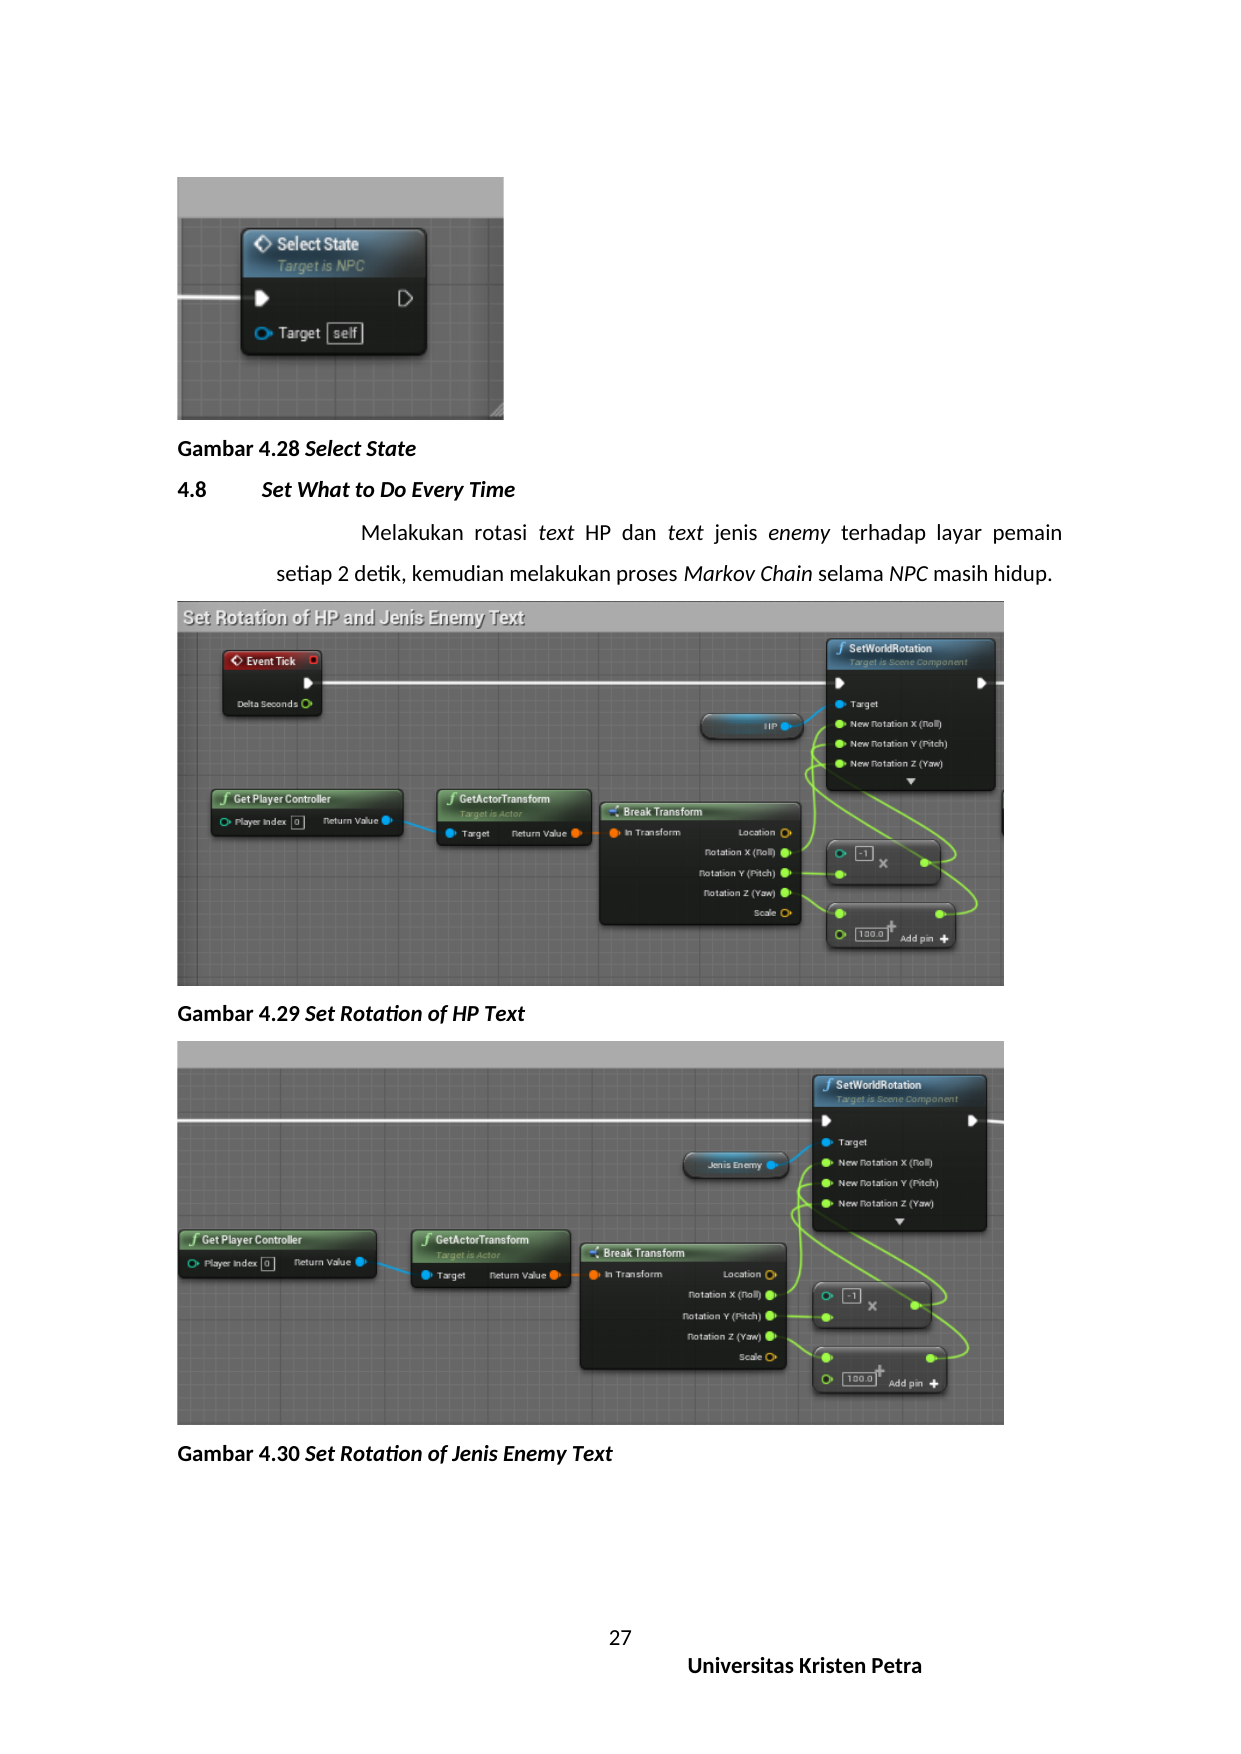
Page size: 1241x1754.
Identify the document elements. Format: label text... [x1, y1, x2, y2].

picture [177, 601, 1004, 986]
subtitle 4.8 Set What to Do Every Time [177, 476, 1063, 504]
picture [177, 1041, 1004, 1425]
text Melakukan rotasi text HP dan text jenis enemy terhadap layar pemain setiap 2 detik, kemudian melakukan proses Markov Chain selama NPC masih hidup. [276, 518, 1063, 588]
picture [177, 177, 504, 420]
